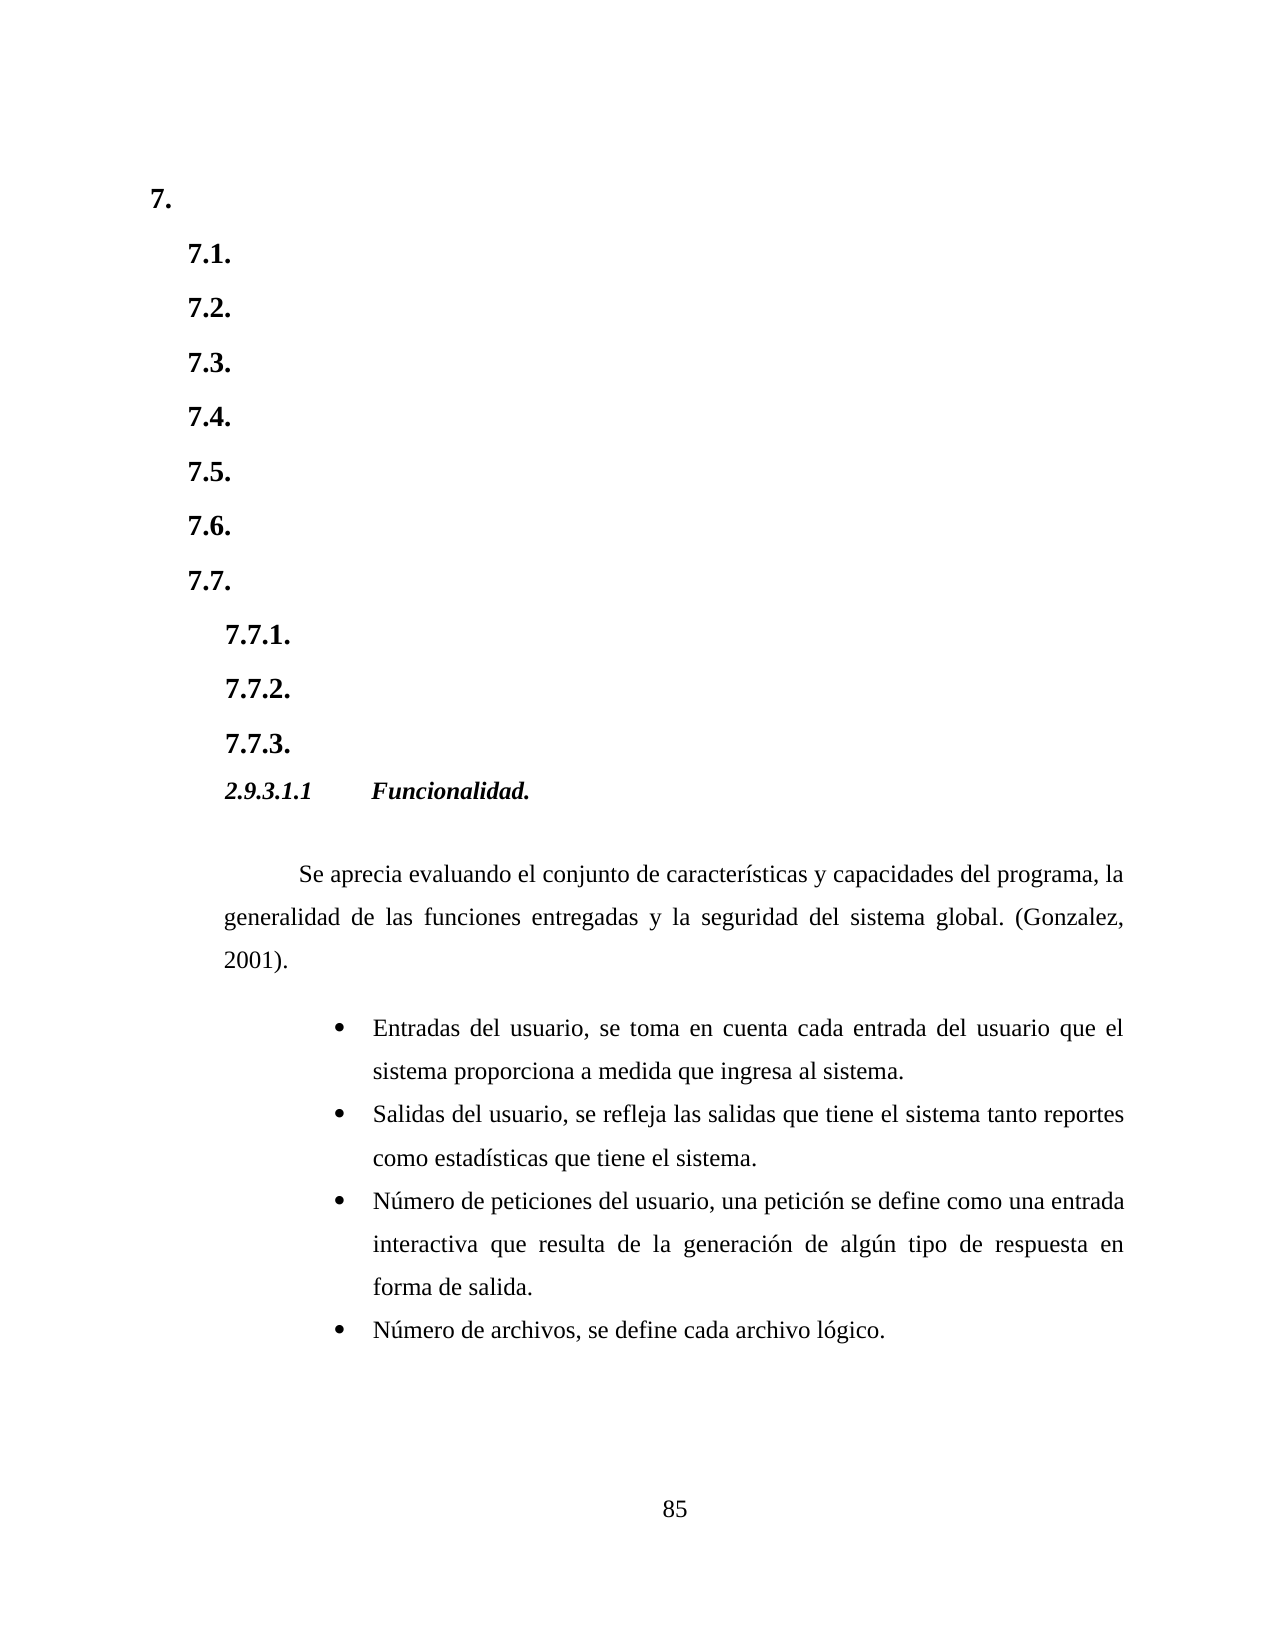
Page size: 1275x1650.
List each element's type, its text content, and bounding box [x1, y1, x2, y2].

list Entradas del usuario, se toma en cuenta cada entrada del usuario que el sistema proporciona a medida que ingresa al sistema. [335, 1013, 1125, 1085]
list Número de peticiones del usuario, una petición se define como una entrada interactiva que resulta de la generación de algún tipo de respuesta en forma de salida. [335, 1186, 1125, 1301]
list Número de archivos, se define cada archivo lógico. [335, 1315, 1125, 1344]
subtitle Funcionalidad. [150, 776, 1125, 805]
text Se aprecia evaluando el conjunto de características y capacidades del programa, la generalidad de las funciones entregadas y la seguridad del sistema global. (Gonzalez, 2001). [224, 859, 1125, 974]
list Salidas del usuario, se refleja las salidas que tiene el sistema tanto reportes como estadísticas que tiene el sistema. [335, 1099, 1125, 1171]
